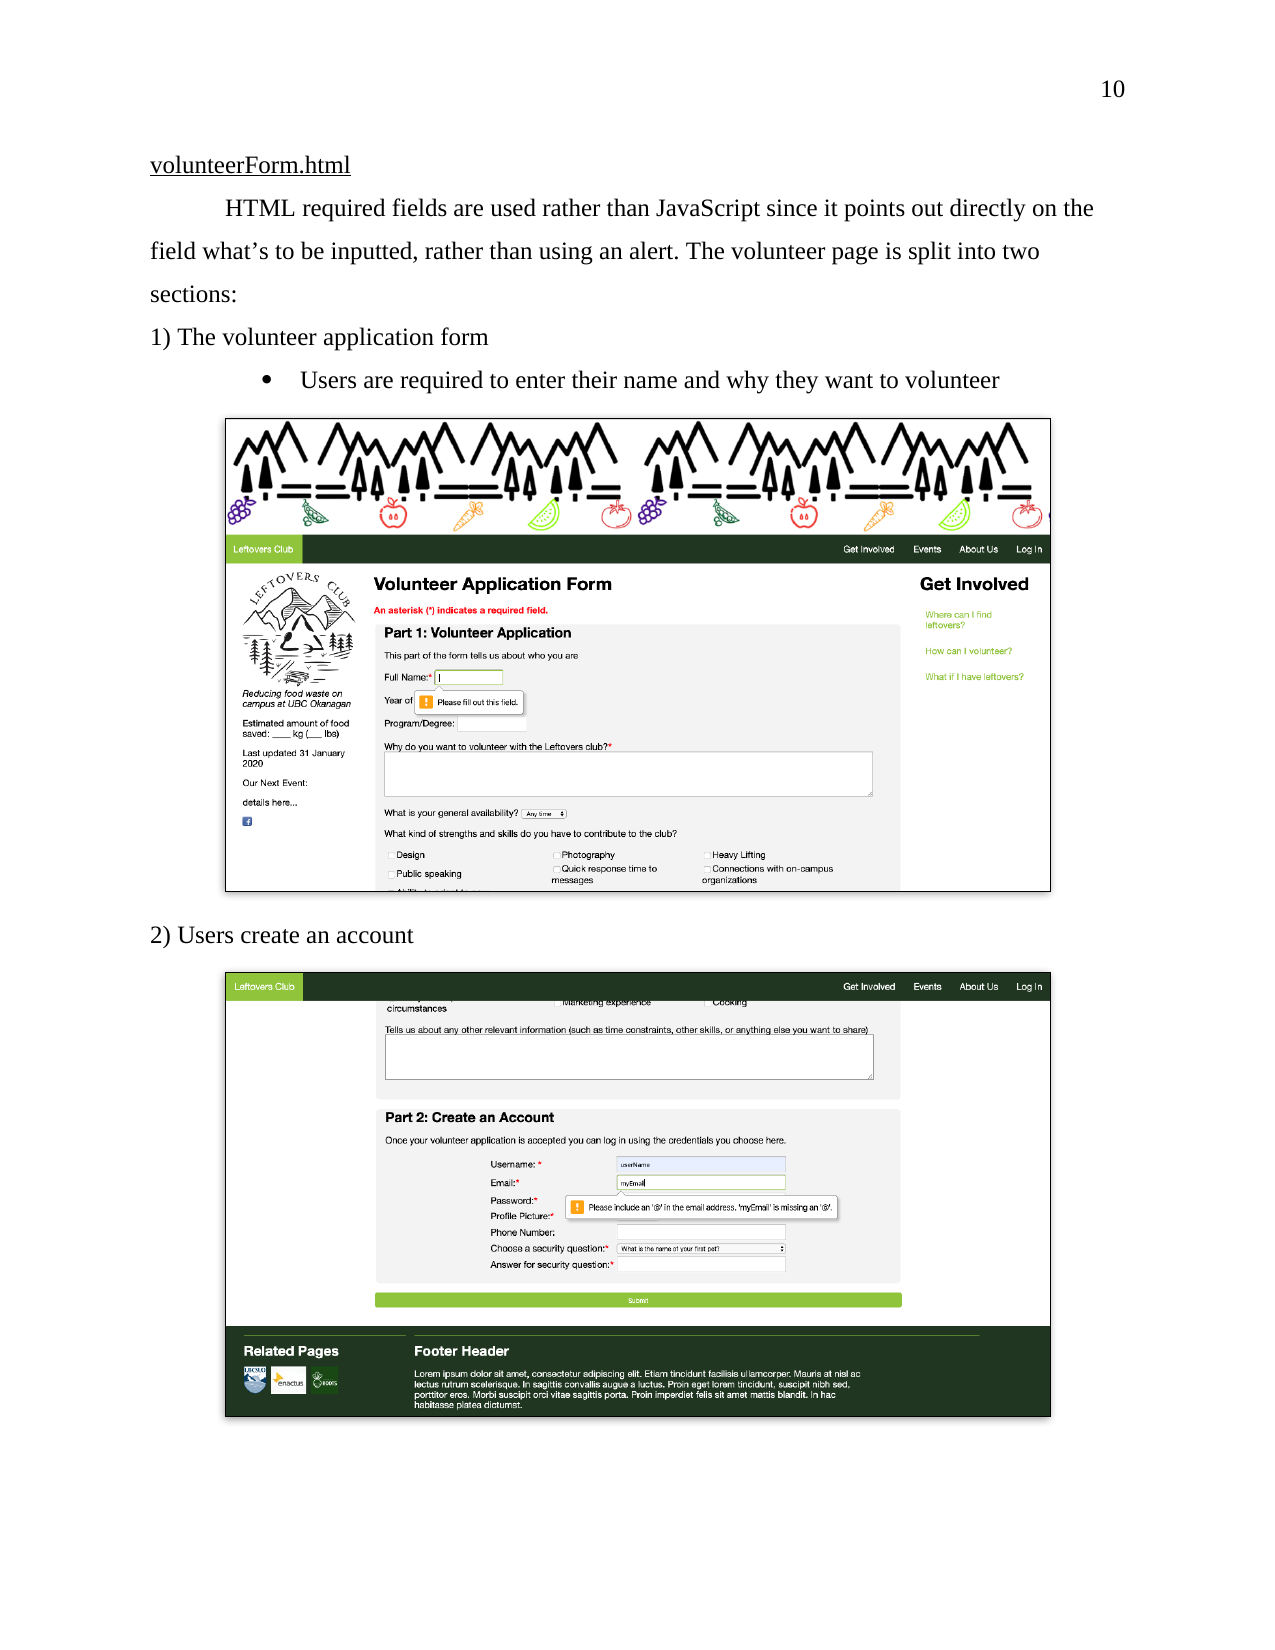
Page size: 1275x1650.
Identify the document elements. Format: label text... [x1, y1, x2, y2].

text 1) The volunteer application form [150, 322, 1125, 351]
picture [226, 419, 1050, 891]
text 2) Users create an account [150, 920, 1125, 949]
picture [226, 973, 1050, 1416]
text HTML required fields are used rather than JavaScript since it points out directly on the field what’s to be inputted, rather than using an alert. The volunteer page is split into two sections: [150, 193, 1125, 308]
subtitle volunteerForm.html [150, 150, 1125, 179]
list Users are required to enter their name and why they want to volunteer [262, 366, 1125, 394]
